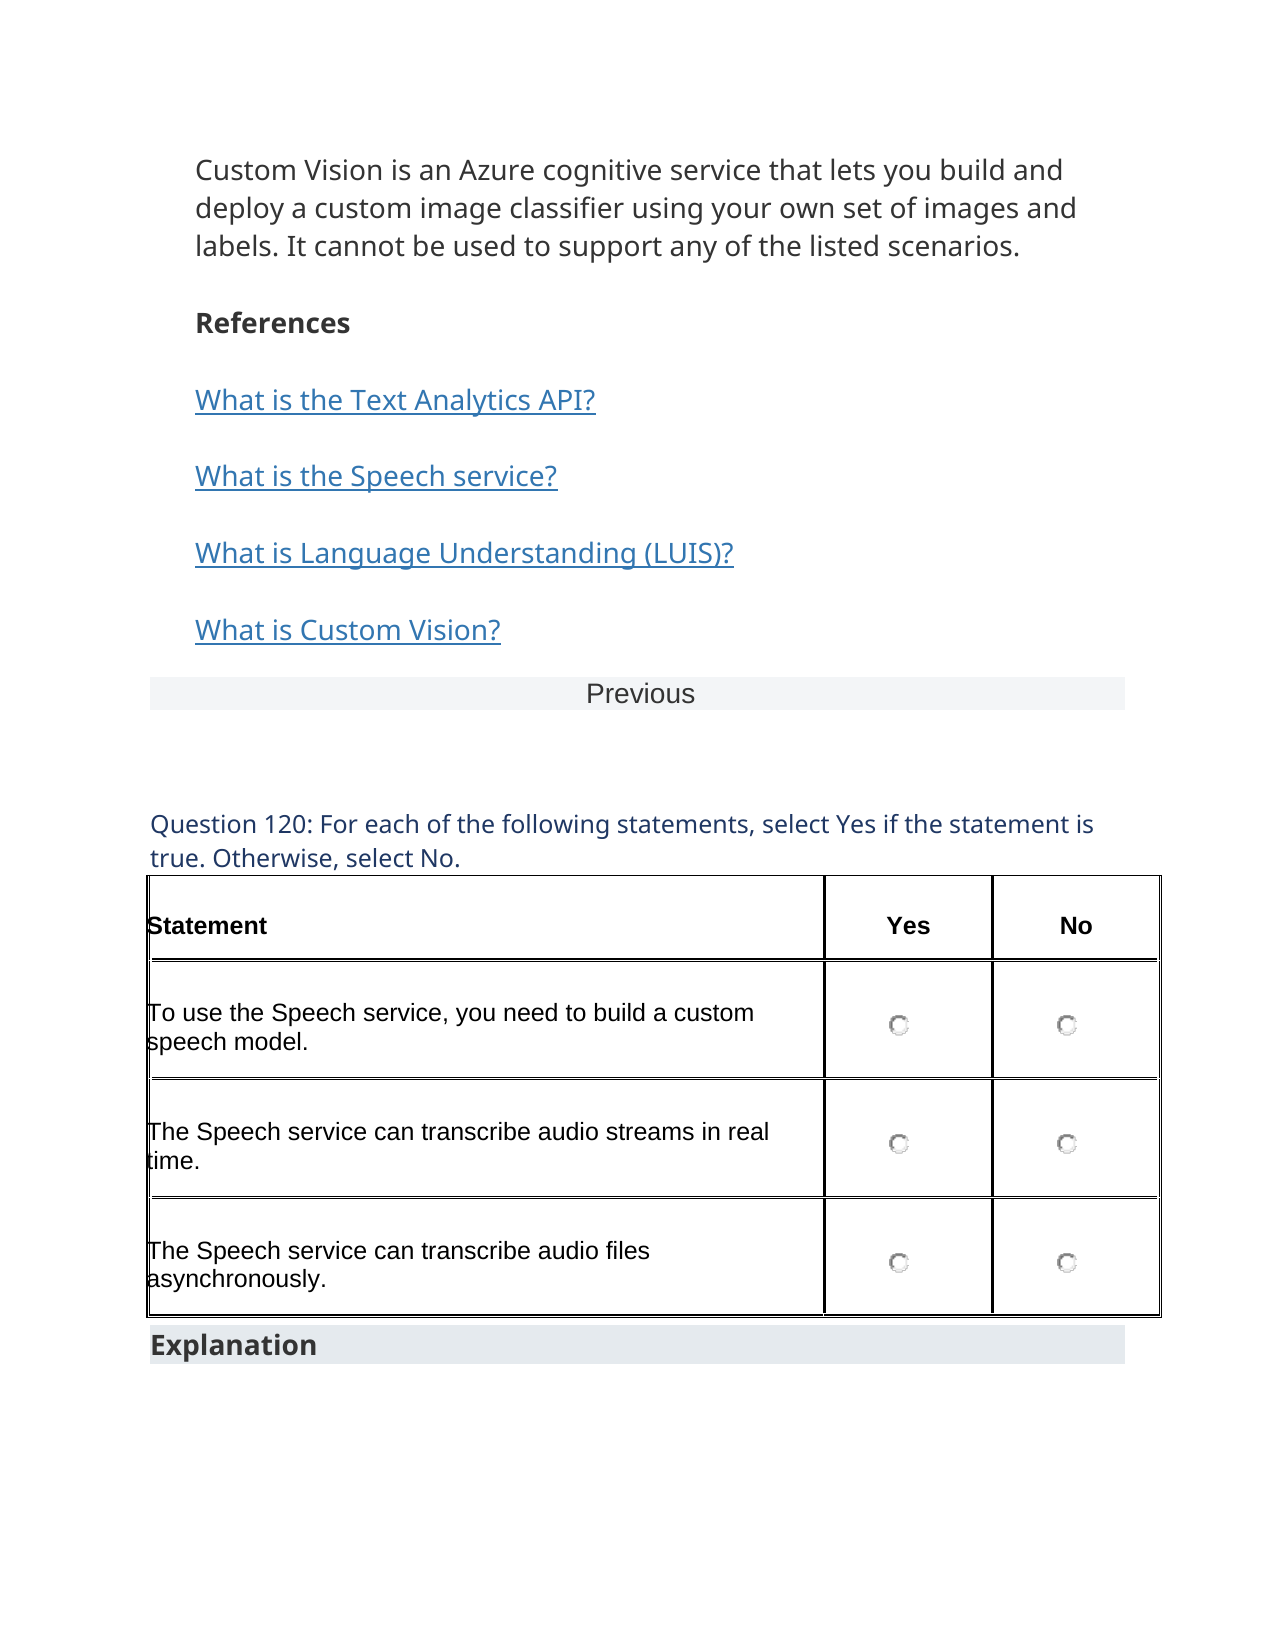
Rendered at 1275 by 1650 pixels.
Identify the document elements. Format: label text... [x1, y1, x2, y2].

table_cell [826, 1080, 991, 1196]
table_cell [992, 1077, 1160, 1196]
text Previous [150, 677, 1125, 710]
table_cell [824, 1199, 992, 1314]
table_cell The Speech service can transcribe audio files asynchronously. [148, 1196, 824, 1314]
table_cell The Speech service can transcribe audio streams in real time. [148, 1077, 824, 1196]
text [195, 150, 1080, 648]
table_header No [994, 876, 1159, 958]
table_cell [994, 958, 1159, 1077]
table_cell To use the Speech service, you need to build a custom speech model. [150, 958, 823, 1077]
table_header Statement [150, 876, 823, 958]
subtitle Question 120: For each of the following statements, select Yes if the statement is true. Otherwise, select No. [150, 807, 1125, 875]
text Explanation [150, 1325, 1125, 1364]
table_header Yes [826, 876, 991, 958]
table_cell [826, 962, 991, 1077]
table_cell [992, 1196, 1160, 1314]
